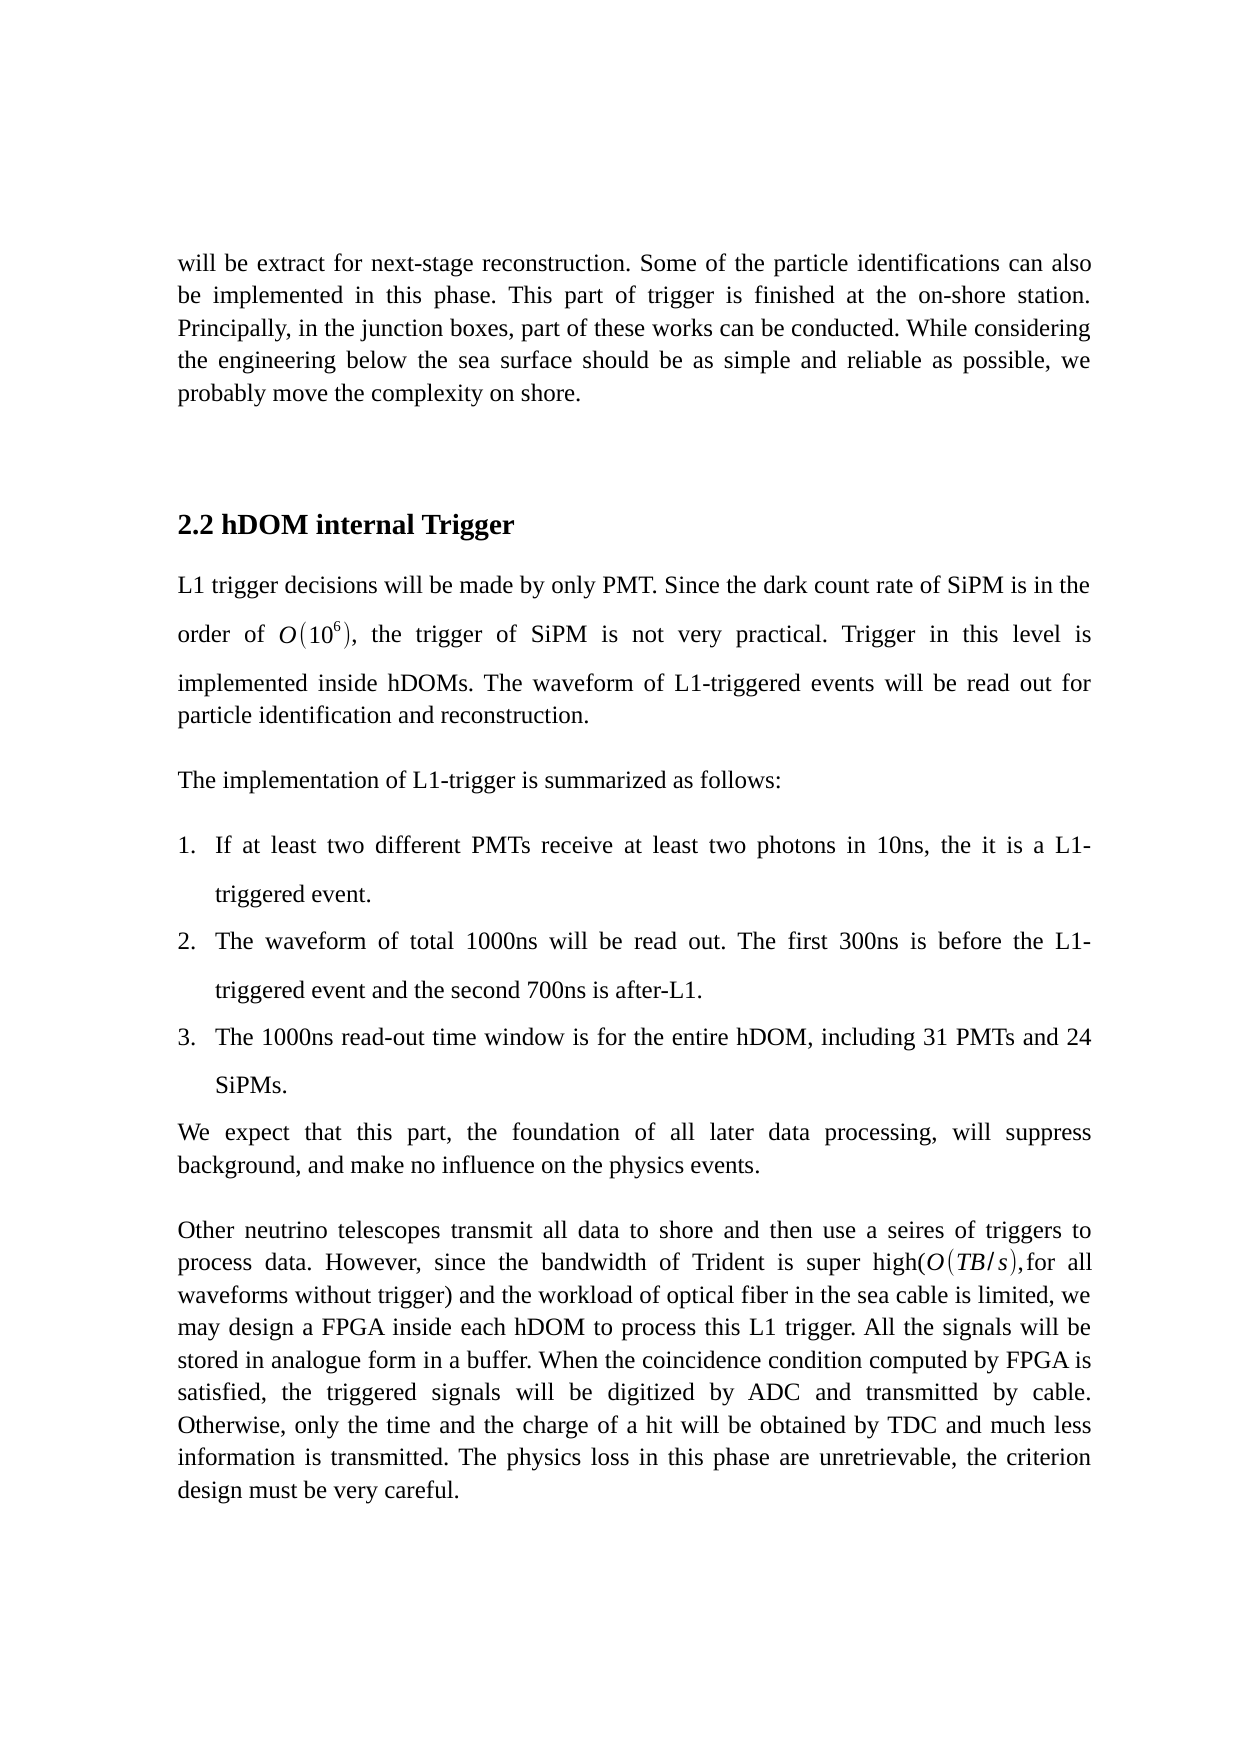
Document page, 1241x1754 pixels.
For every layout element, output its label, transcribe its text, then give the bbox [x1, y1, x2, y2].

list The 1000ns read-out time window is for the entire hDOM, including 31 PMTs and 24 SiPMs. [177, 1020, 1092, 1101]
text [177, 246, 1092, 409]
text Other neutrino telescopes transmit all data to shore and then use a seires of triggers to process data. However, since the bandwidth of Trident is super high(,for all waveforms without trigger) and the workload of optical fiber in the sea cable is limited, we may design a FPGA inside each hDOM to process this L1 trigger. All the signals will be stored in analogue form in a buffer. When the coincidence condition computed by FPGA is satisfied, the triggered signals will be digitized by ADC and transmitted by cable. Otherwise, only the time and the charge of a hit will be obtained by TDC and much less information is transmitted. The physics loss in this phase are unretrievable, the criterion design must be very careful. [177, 1213, 1092, 1506]
list If at least two different PMTs receive at least two photons in 10ns, the it is a L1-triggered event. [177, 829, 1092, 910]
text The implementation of L1-trigger is summarized as follows: [177, 764, 1092, 796]
text We expect that this part, the foundation of all later data processing, will suppress background, and make no influence on the physics events. [177, 1116, 1092, 1181]
text L1 trigger decisions will be made by only PMT. Since the dark count rate of SiPM is in the order of , the trigger of SiPM is not very practical. Trigger in this level is implemented inside hDOMs. The waveform of L1-triggered events will be read out for particle identification and reconstruction. [177, 569, 1092, 731]
list The waveform of total 1000ns will be read out. The first 300ns is before the L1-triggered event and the second 700ns is after-L1. [177, 924, 1092, 1006]
subtitle 2.2 hDOM internal Trigger [177, 491, 1092, 556]
